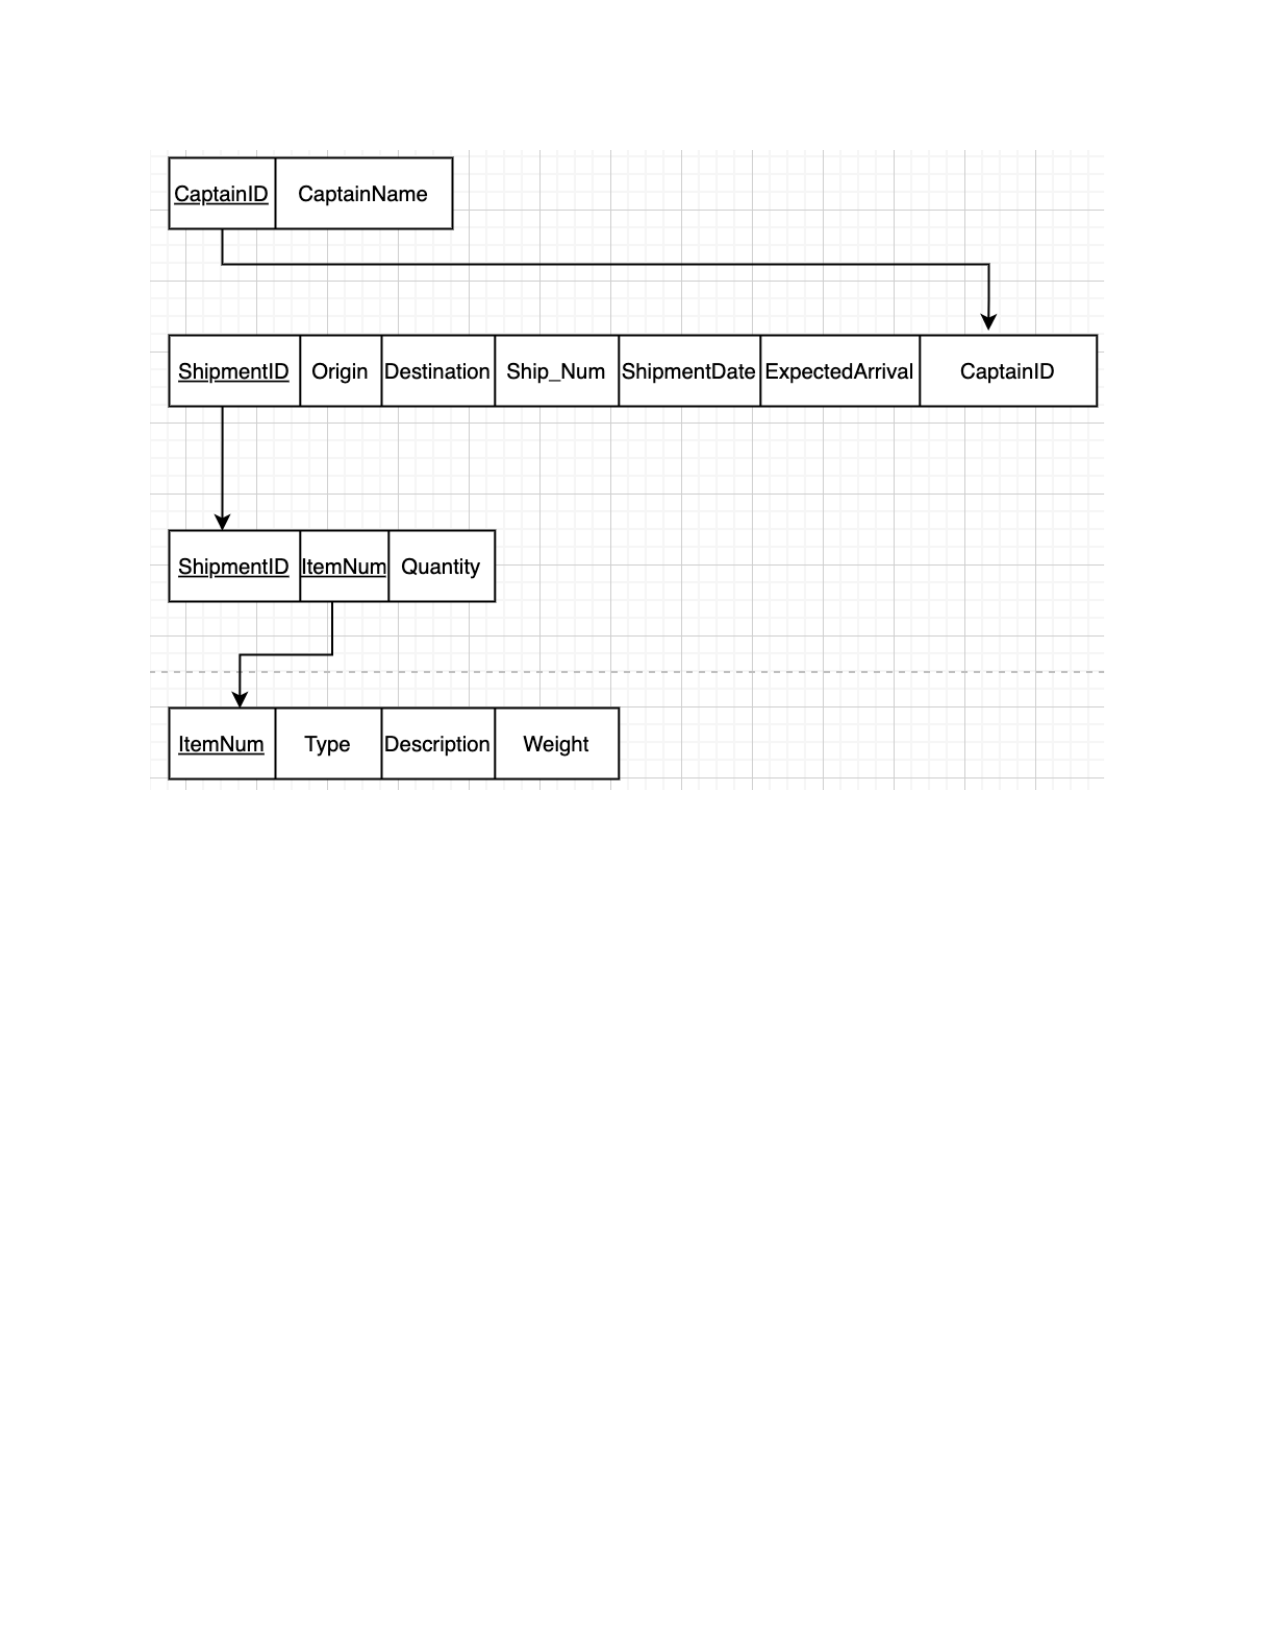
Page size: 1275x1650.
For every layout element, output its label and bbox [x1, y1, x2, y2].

picture [150, 150, 1105, 790]
